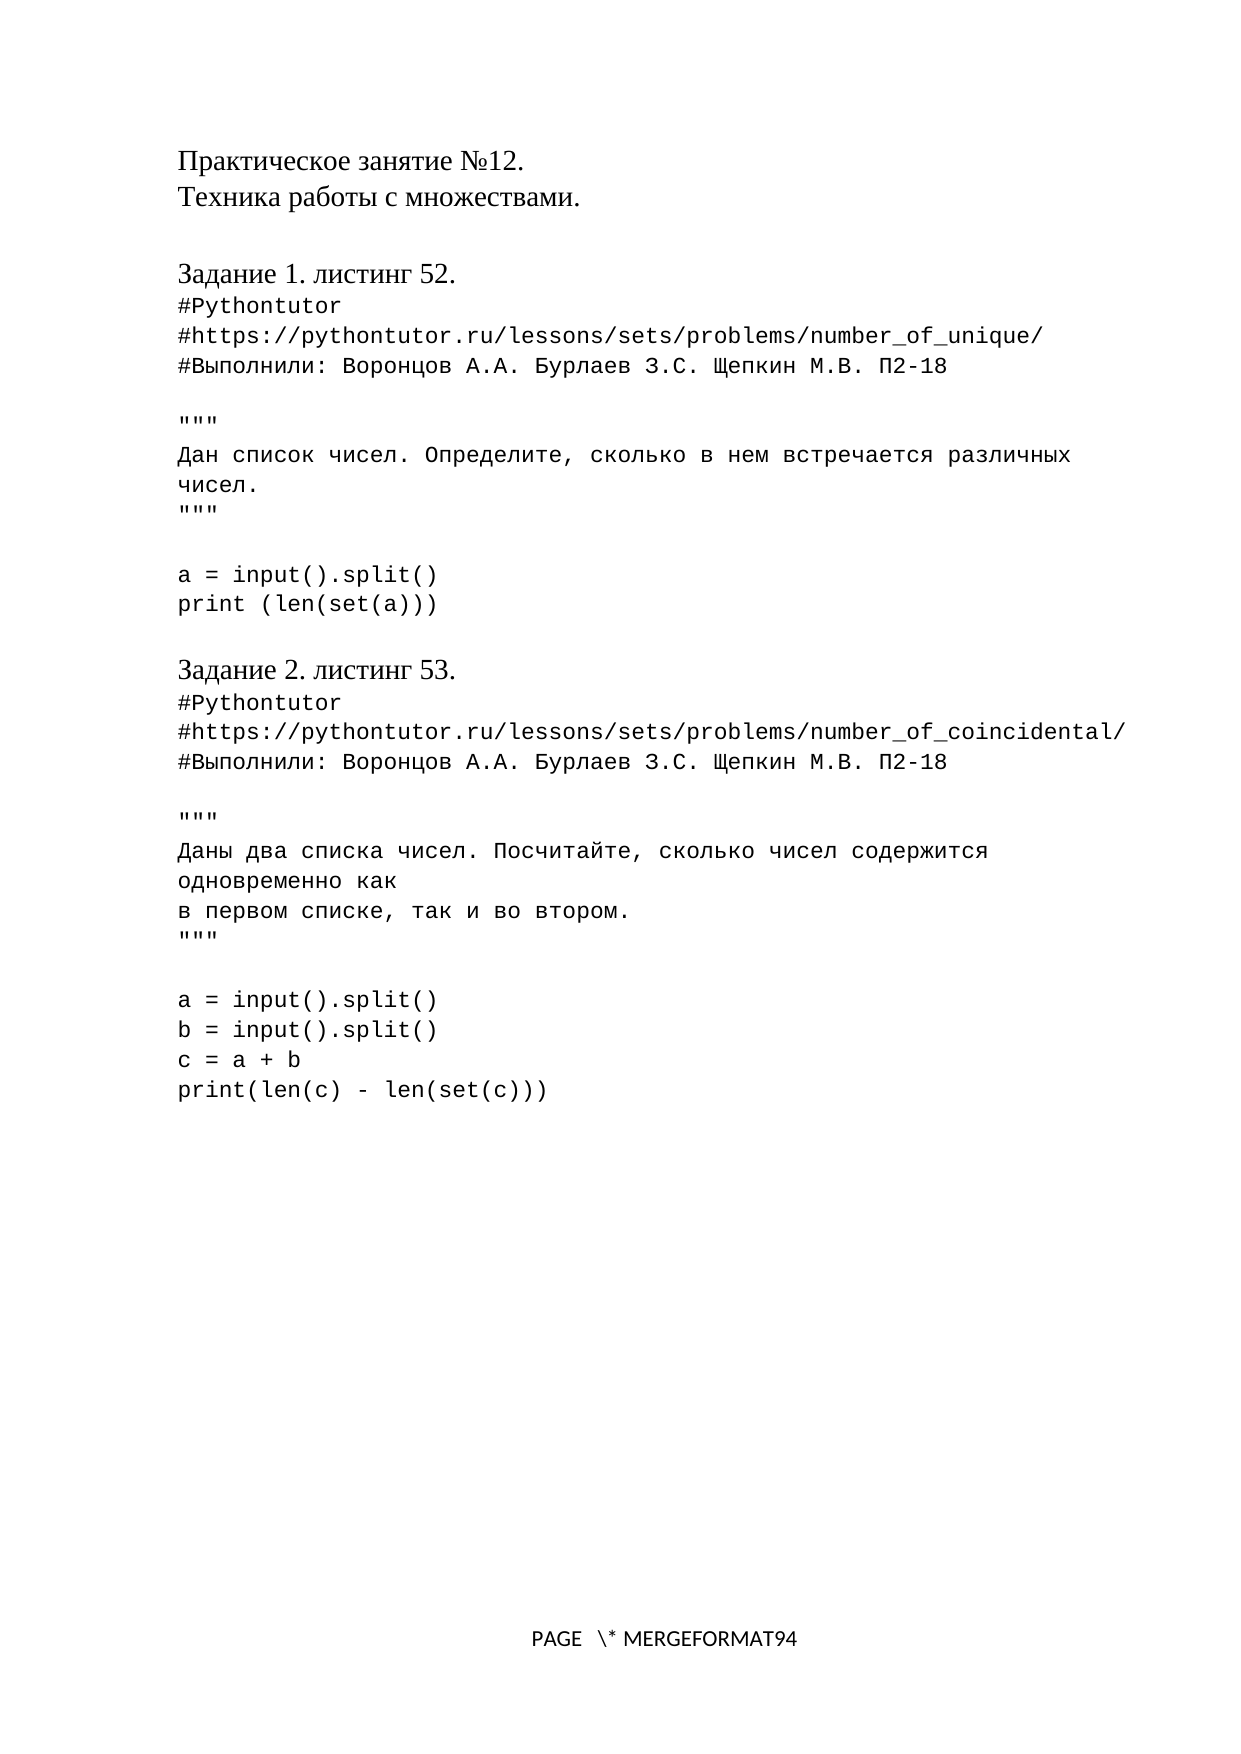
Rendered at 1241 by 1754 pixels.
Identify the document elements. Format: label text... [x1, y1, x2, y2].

text #Pythontutor [177, 295, 1152, 321]
text Задание 2. листинг 53. [177, 652, 1152, 686]
text Даны два списка чисел. Посчитайте, сколько чисел содержится одновременно как [177, 840, 1152, 896]
text """ [177, 414, 1152, 440]
text c = a + b [177, 1048, 1152, 1074]
text a = input().split() [177, 989, 1152, 1015]
text #https://pythontutor.ru/lessons/sets/problems/number_of_unique/ [177, 325, 1152, 351]
subtitle Практическое занятие №12. [177, 143, 1152, 177]
text print (len(set(a))) [177, 593, 1152, 619]
text """ [177, 929, 1152, 955]
text Задание 1. листинг 52. [177, 256, 1152, 290]
text #Выполнили: Воронцов А.А. Бурлаев З.С. Щепкин М.В. П2-18 [177, 354, 1152, 380]
text b = input().split() [177, 1019, 1152, 1044]
text #https://pythontutor.ru/lessons/sets/problems/number_of_coincidental/ [177, 721, 1152, 747]
text Техника работы с множествами. [177, 179, 1152, 213]
text в первом списке, так и во втором. [177, 899, 1152, 925]
text #Выполнили: Воронцов А.А. Бурлаев З.С. Щепкин М.В. П2-18 [177, 751, 1152, 776]
text #Pythontutor [177, 691, 1152, 717]
text Дан список чисел. Определите, сколько в нем встречается различных чисел. [177, 444, 1152, 499]
text """ [177, 503, 1152, 529]
text """ [177, 810, 1152, 836]
text print(len(c) - len(set(c))) [177, 1078, 1152, 1104]
text a = input().split() [177, 563, 1152, 589]
